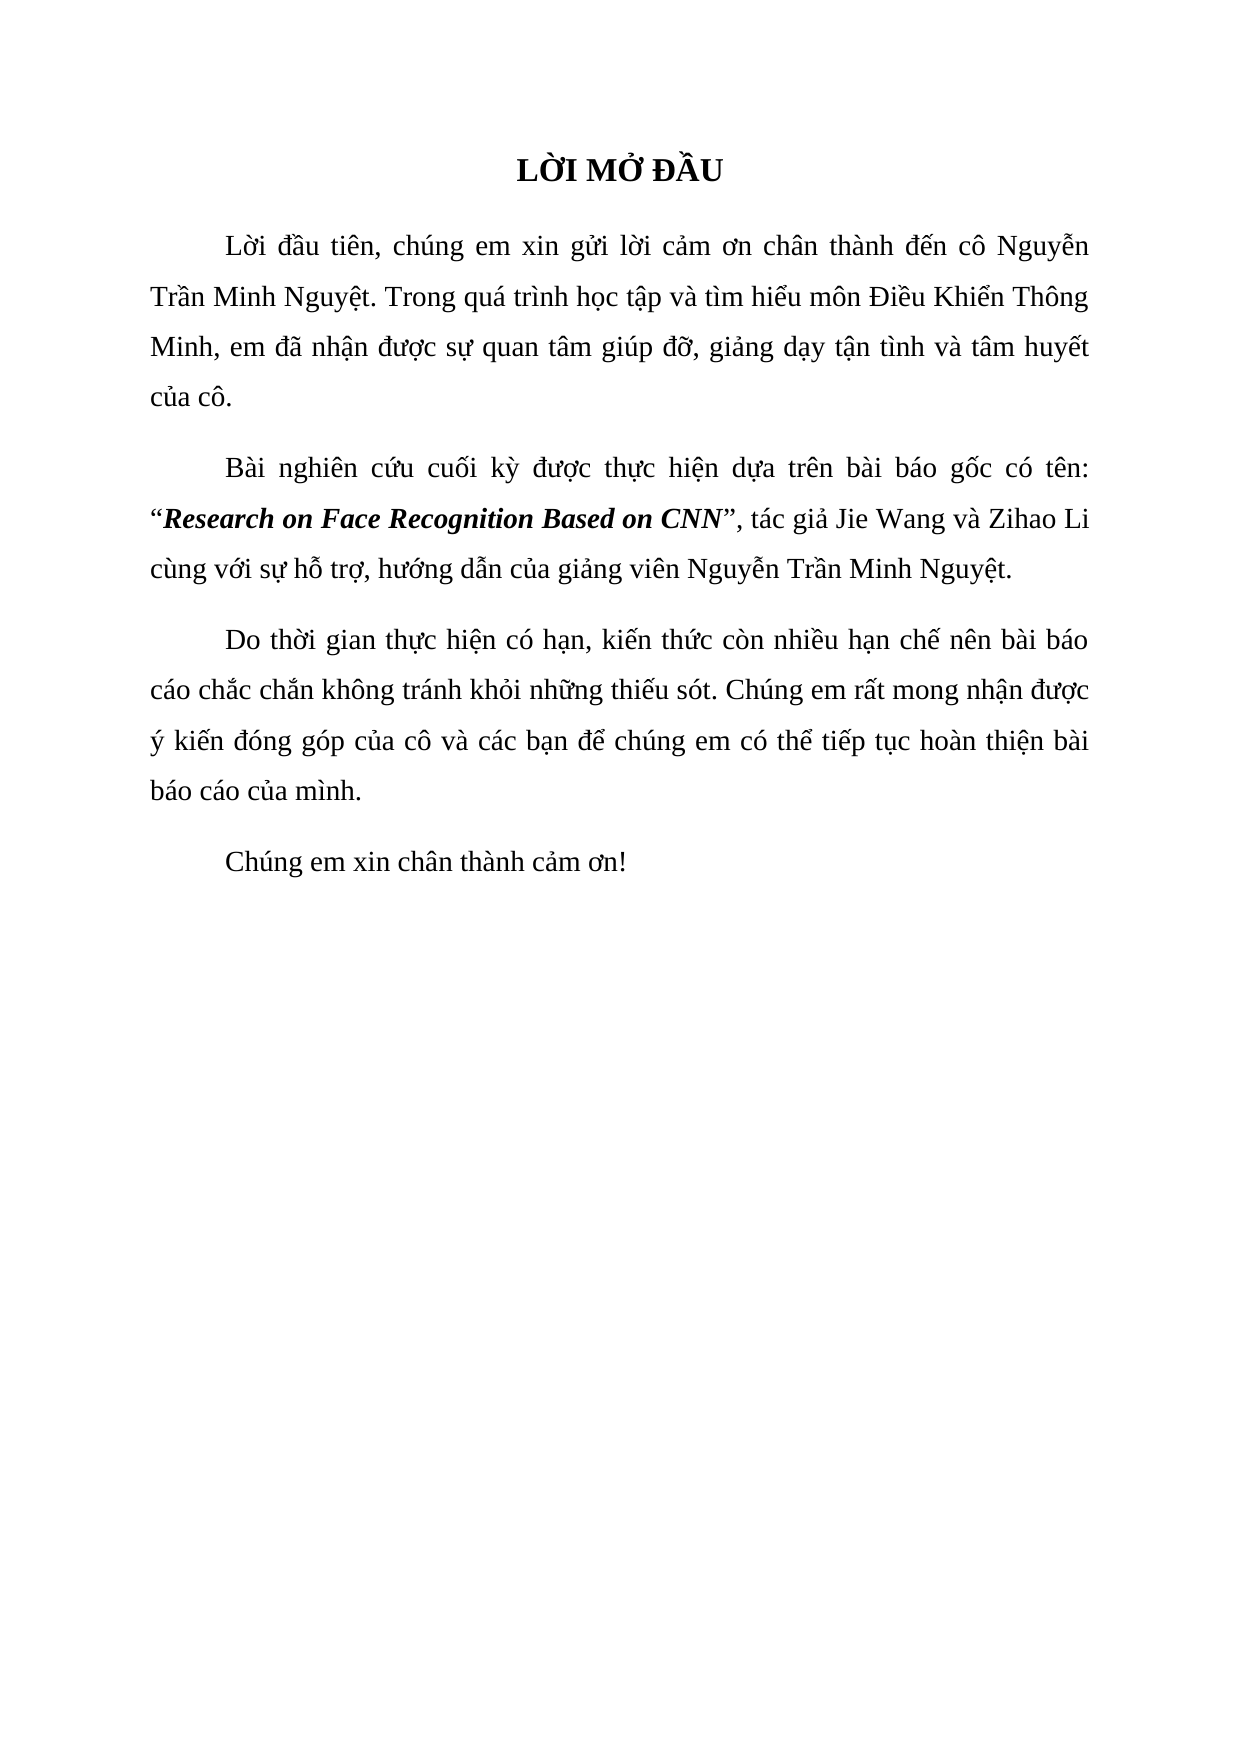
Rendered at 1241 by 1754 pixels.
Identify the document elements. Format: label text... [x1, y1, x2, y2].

text Chúng em xin chân thành cảm ơn! [150, 844, 1090, 878]
text Do thời gian thực hiện có hạn, kiến thức còn nhiều hạn chế nên bài báo cáo chắc chắn không tránh khỏi những thiếu sót. Chúng em rất mong nhận được ý kiến đóng góp của cô và các bạn để chúng em có thể tiếp tục hoàn thiện bài báo cáo của mình. [150, 622, 1090, 807]
text LỜI MỞ ĐẦU [150, 150, 1090, 188]
text Bài nghiên cứu cuối kỳ được thực hiện dựa trên bài báo gốc có tên: “Research on Face Recognition Based on CNN”, tác giả Jie Wang và Zihao Li cùng với sự hỗ trợ, hướng dẫn của giảng viên Nguyễn Trần Minh Nguyệt. [150, 450, 1090, 584]
text Lời đầu tiên, chúng em xin gửi lời cảm ơn chân thành đến cô Nguyễn Trần Minh Nguyệt. Trong quá trình học tập và tìm hiểu môn Điều Khiển Thông Minh, em đã nhận được sự quan tâm giúp đỡ, giảng dạy tận tình và tâm huyết của cô. [150, 228, 1090, 413]
